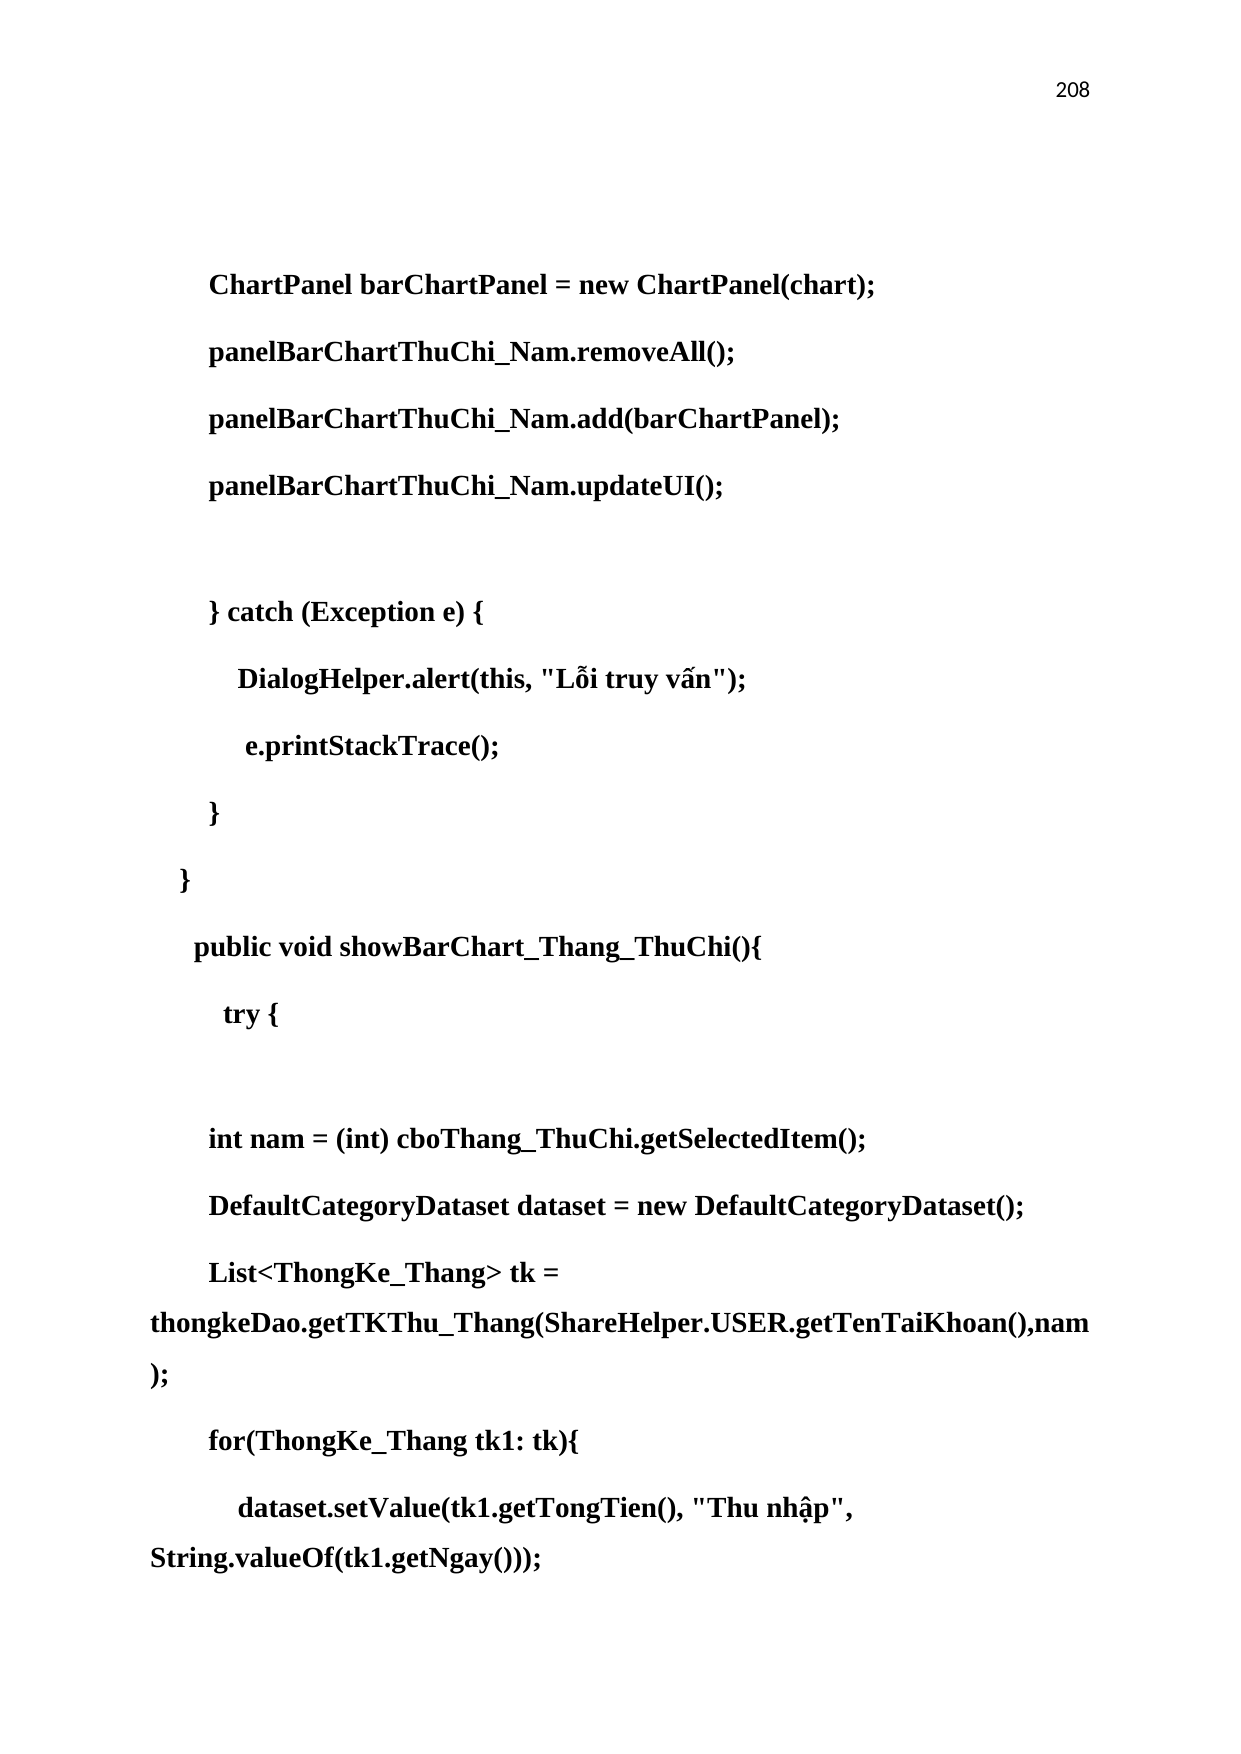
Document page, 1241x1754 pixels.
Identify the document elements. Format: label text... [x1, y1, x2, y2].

text try { [150, 996, 1090, 1029]
text e.printStackTrace(); [150, 728, 1090, 761]
text ChartPanel barChartPanel = new ChartPanel(chart); [150, 267, 1090, 301]
text DefaultCategoryDataset dataset = new DefaultCategoryDataset(); [150, 1188, 1090, 1222]
text panelBarChartThuChi_Nam.removeAll(); [150, 334, 1090, 368]
text dataset.setValue(tk1.getTongTien(), "Thu nhập", String.valueOf(tk1.getNgay())); [150, 1490, 1090, 1574]
text public void showBarChart_Thang_ThuChi(){ [150, 929, 1090, 962]
text panelBarChartThuChi_Nam.add(barChartPanel); [150, 401, 1090, 435]
text for(ThongKe_Thang tk1: tk){ [150, 1423, 1090, 1456]
text } [150, 862, 1090, 895]
text DialogHelper.alert(this, "Lỗi truy vấn"); [150, 661, 1090, 694]
text List<ThongKe_Thang> tk = thongkeDao.getTKThu_Thang(ShareHelper.USER.getTenTaiKhoan(),nam); [150, 1255, 1090, 1389]
text int nam = (int) cboThang_ThuChi.getSelectedItem(); [150, 1121, 1090, 1155]
text panelBarChartThuChi_Nam.updateUI(); [150, 468, 1090, 502]
text } catch (Exception e) { [150, 594, 1090, 627]
text } [150, 795, 1090, 828]
